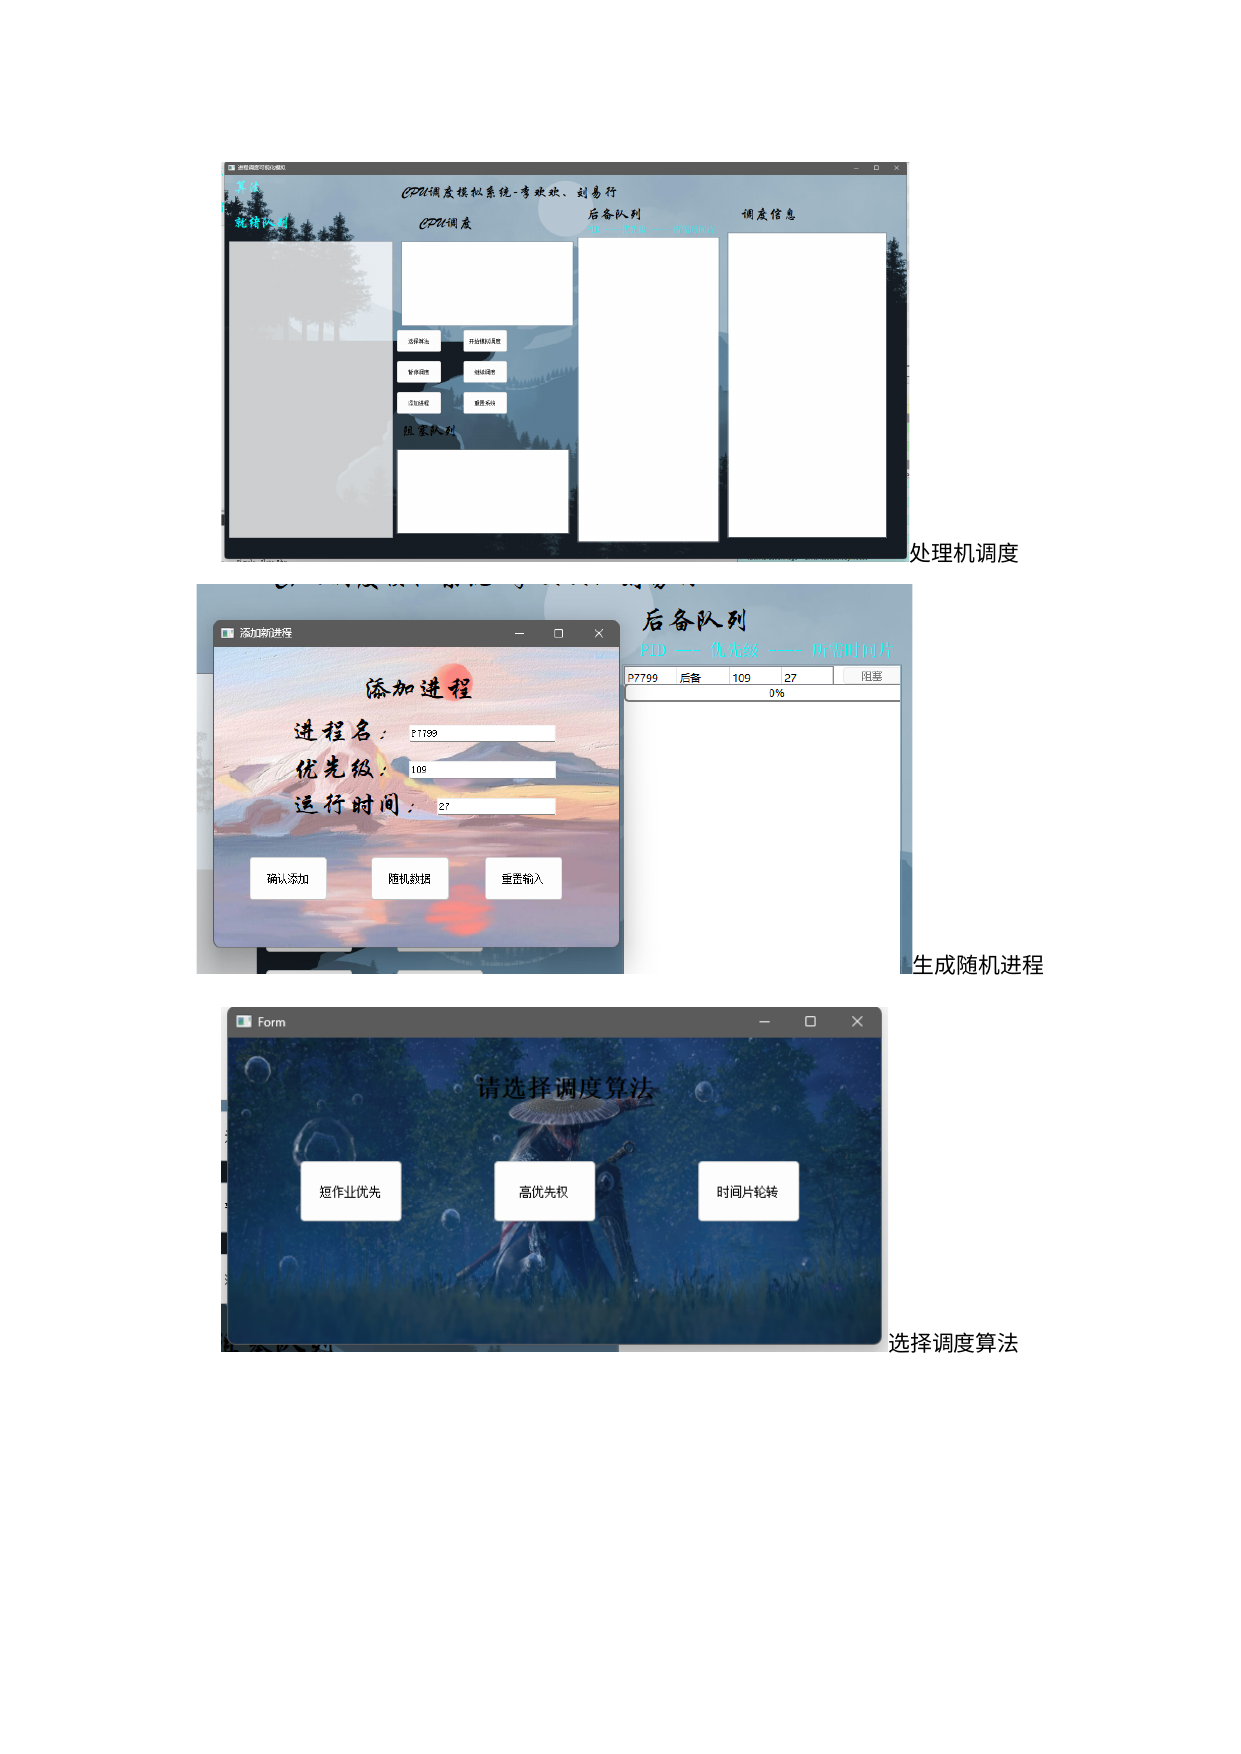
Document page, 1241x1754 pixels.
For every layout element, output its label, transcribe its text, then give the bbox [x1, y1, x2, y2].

picture [196, 584, 913, 974]
picture [221, 1007, 889, 1352]
picture [221, 162, 910, 562]
